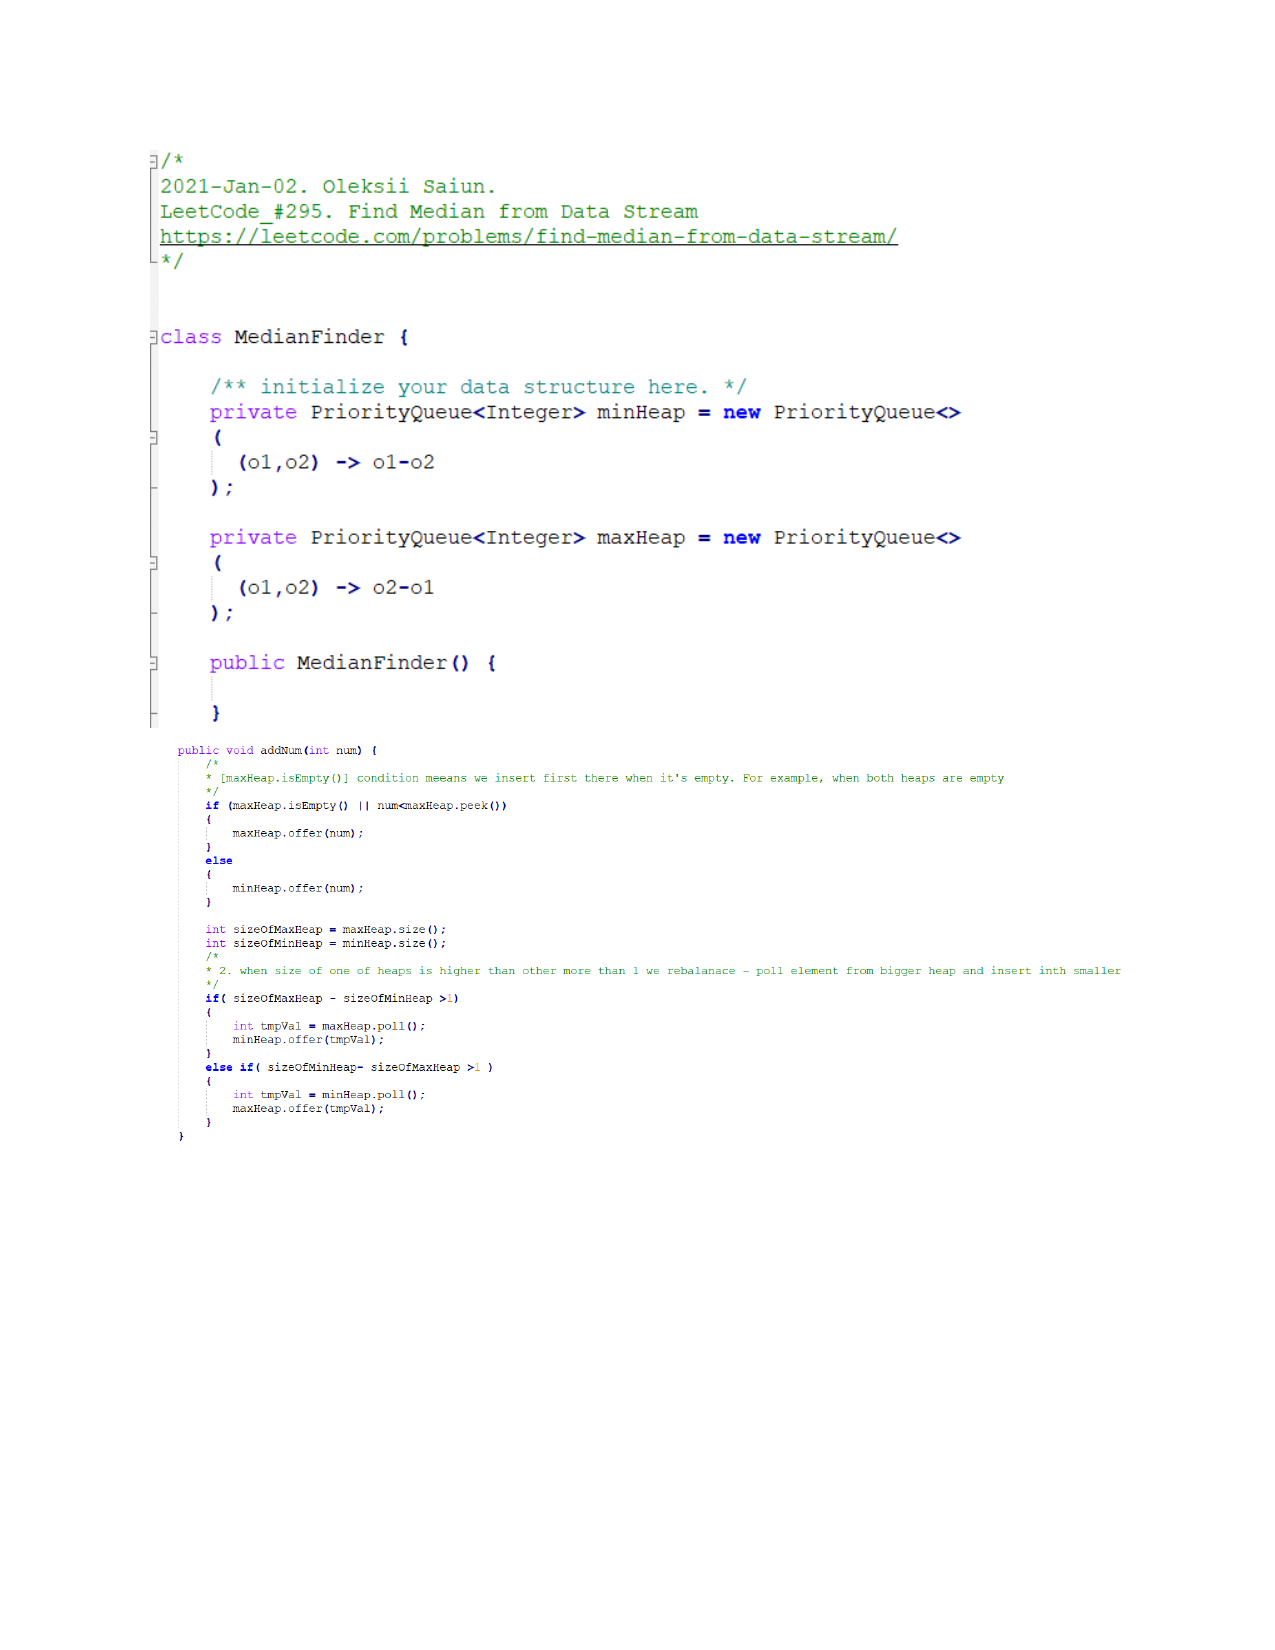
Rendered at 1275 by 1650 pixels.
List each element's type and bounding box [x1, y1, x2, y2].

picture [150, 746, 1123, 1144]
picture [150, 150, 986, 728]
